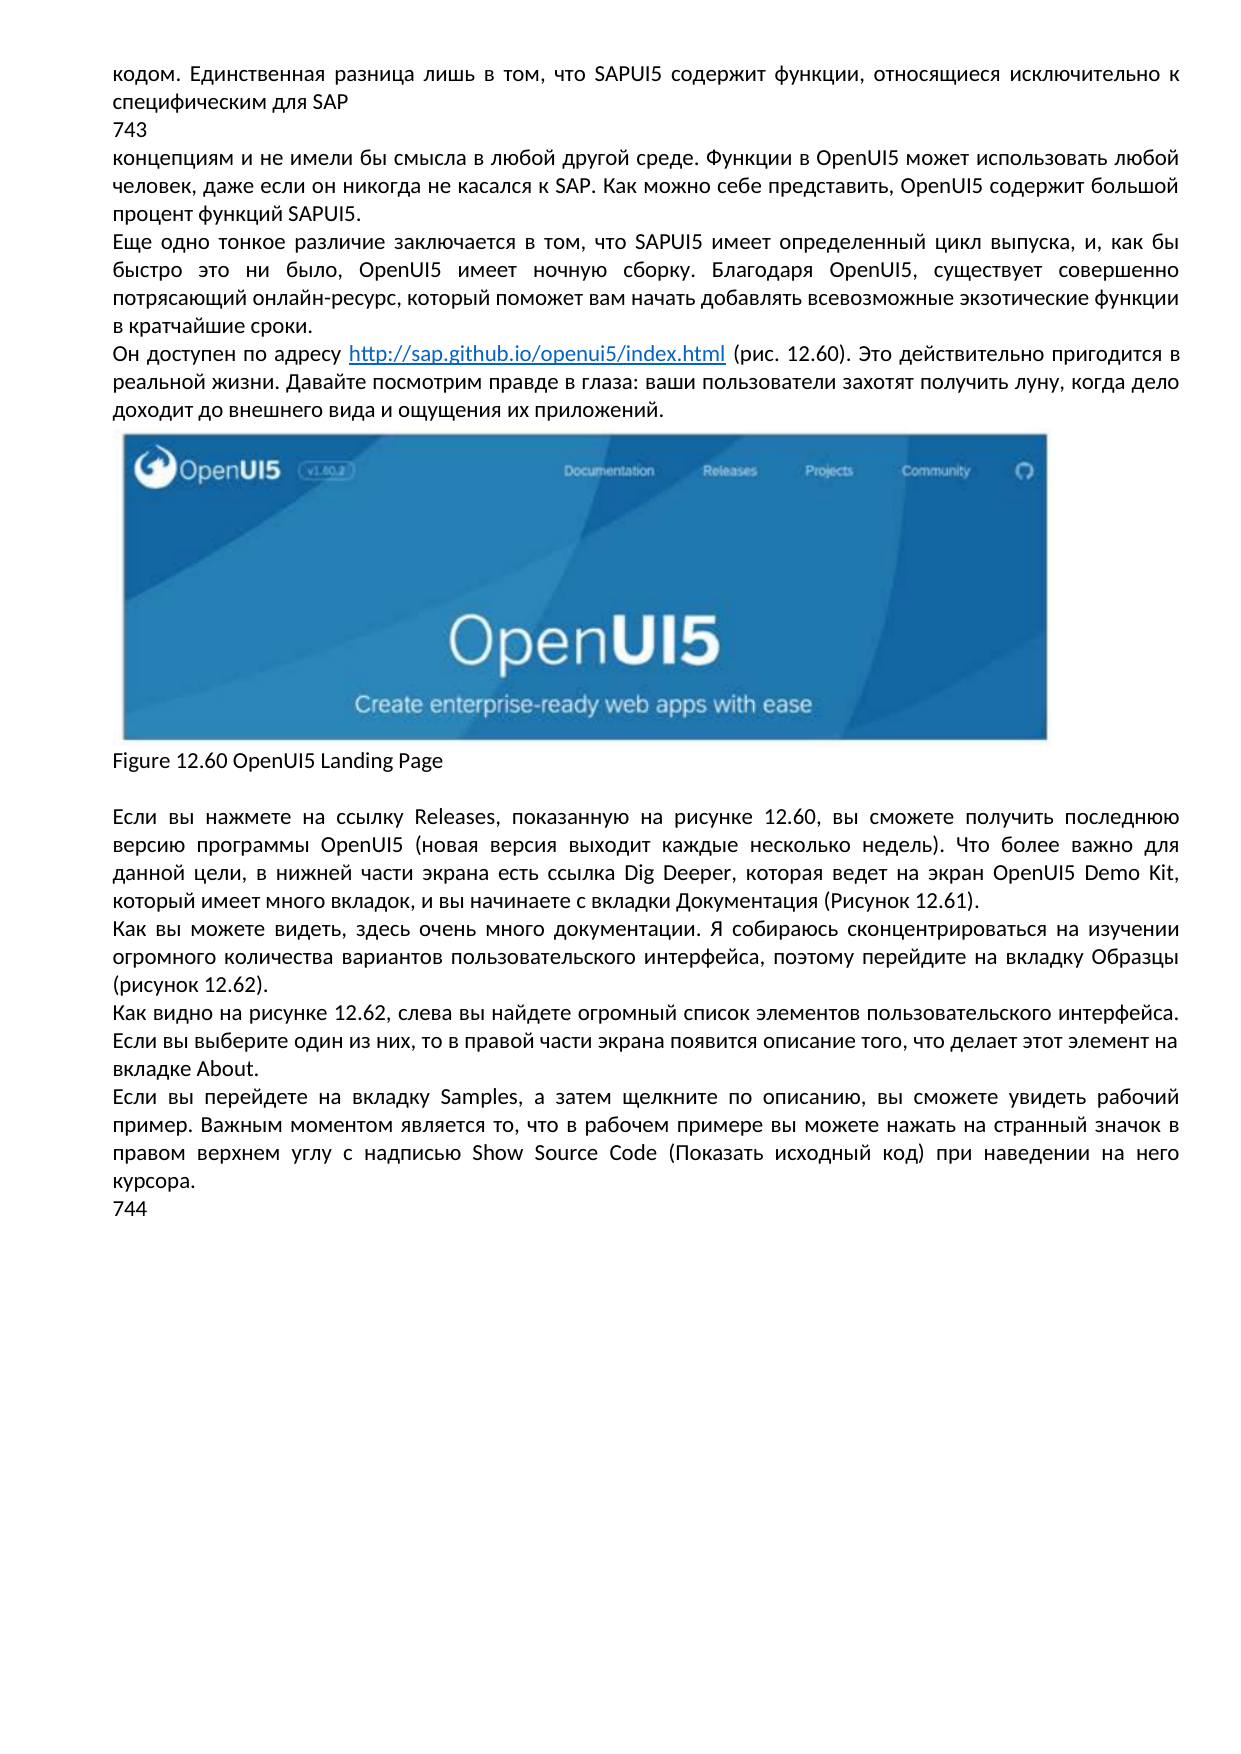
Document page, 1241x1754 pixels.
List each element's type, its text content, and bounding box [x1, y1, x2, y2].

text Он доступен по адресу http://sap.github.io/openui5/index.html (рис. 12.60). Это действительно пригодится в реальной жизни. Давайте посмотрим правде в глаза: ваши пользователи захотят получить луну, когда дело доходит до внешнего вида и ощущения их приложений. [112, 339, 1181, 423]
text Если вы нажмете на ссылку Releases, показанную на рисунке 12.60, вы сможете получить последнюю версию программы OpenUI5 (новая версия выходит каждые несколько недель). Что более важно для данной цели, в нижней части экрана есть ссылка Dig Deeper, которая ведет на экран OpenUI5 Demo Kit, который имеет много вкладок, и вы начинаете с вкладки Документация (Рисунок 12.61). [112, 802, 1181, 914]
picture [112, 423, 1182, 746]
text Как вы можете видеть, здесь очень много документации. Я собираюсь сконцентрироваться на изучении огромного количества вариантов пользовательского интерфейса, поэтому перейдите на вкладку Образцы (рисунок 12.62). [112, 914, 1181, 998]
text концепциям и не имели бы смысла в любой другой среде. Функции в OpenUI5 может использовать любой человек, даже если он никогда не касался к SAP. Как можно себе представить, OpenUI5 содержит большой процент функций SAPUI5. [112, 143, 1181, 227]
text 744 [112, 1194, 1181, 1222]
text Если вы перейдете на вкладку Samples, а затем щелкните по описанию, вы сможете увидеть рабочий пример. Важным моментом является то, что в рабочем примере вы можете нажать на странный значок в правом верхнем углу с надписью Show Source Code (Показать исходный код) при наведении на него курсора. [112, 1082, 1181, 1194]
text 743 [112, 115, 1181, 143]
text Как видно на рисунке 12.62, слева вы найдете огромный список элементов пользовательского интерфейса. Если вы выберите один из них, то в правой части экрана появится описание того, что делает этот элемент на вкладке About. [112, 998, 1181, 1082]
text Еще одно тонкое различие заключается в том, что SAPUI5 имеет определенный цикл выпуска, и, как бы быстро это ни было, OpenUI5 имеет ночную сборку. Благодаря OpenUI5, существует совершенно потрясающий онлайн-ресурс, который поможет вам начать добавлять всевозможные экзотические функции в кратчайшие сроки. [112, 227, 1181, 339]
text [112, 59, 1181, 115]
text Figure 12.60 OpenUI5 Landing Page [112, 746, 1181, 774]
